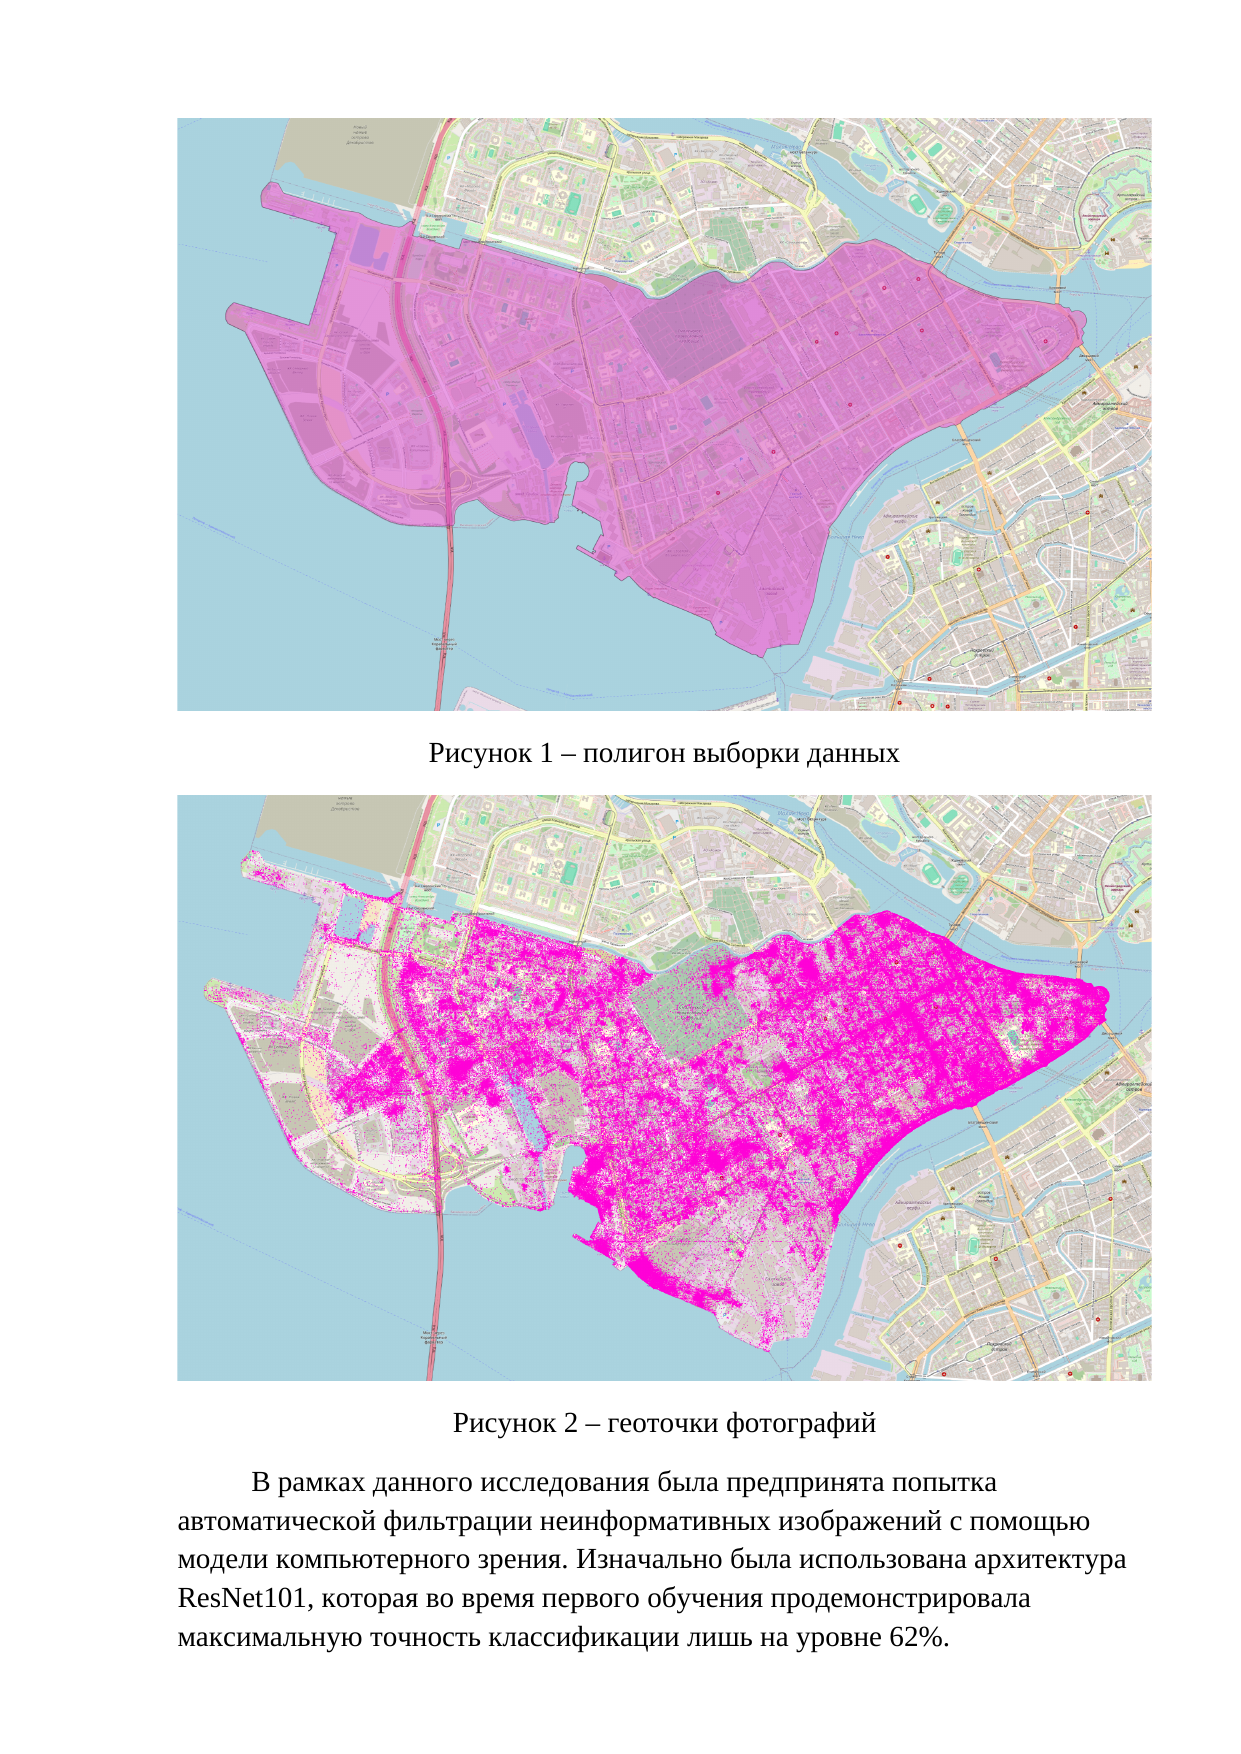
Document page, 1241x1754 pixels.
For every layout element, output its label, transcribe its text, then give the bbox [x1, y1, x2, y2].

text Рисунок 1 – полигон выборки данных [177, 736, 1152, 769]
text Рисунок 2 – геоточки фотографий [177, 1405, 1152, 1439]
picture [177, 118, 1152, 711]
text В рамках данного исследования была предпринята попытка автоматической фильтрации неинформативных изображений с помощью модели компьютерного зрения. Изначально была использована архитектура ResNet101, которая во время первого обучения продемонстрировала максимальную точность классификации лишь на уровне 62%. [177, 1464, 1152, 1652]
picture [177, 795, 1152, 1381]
